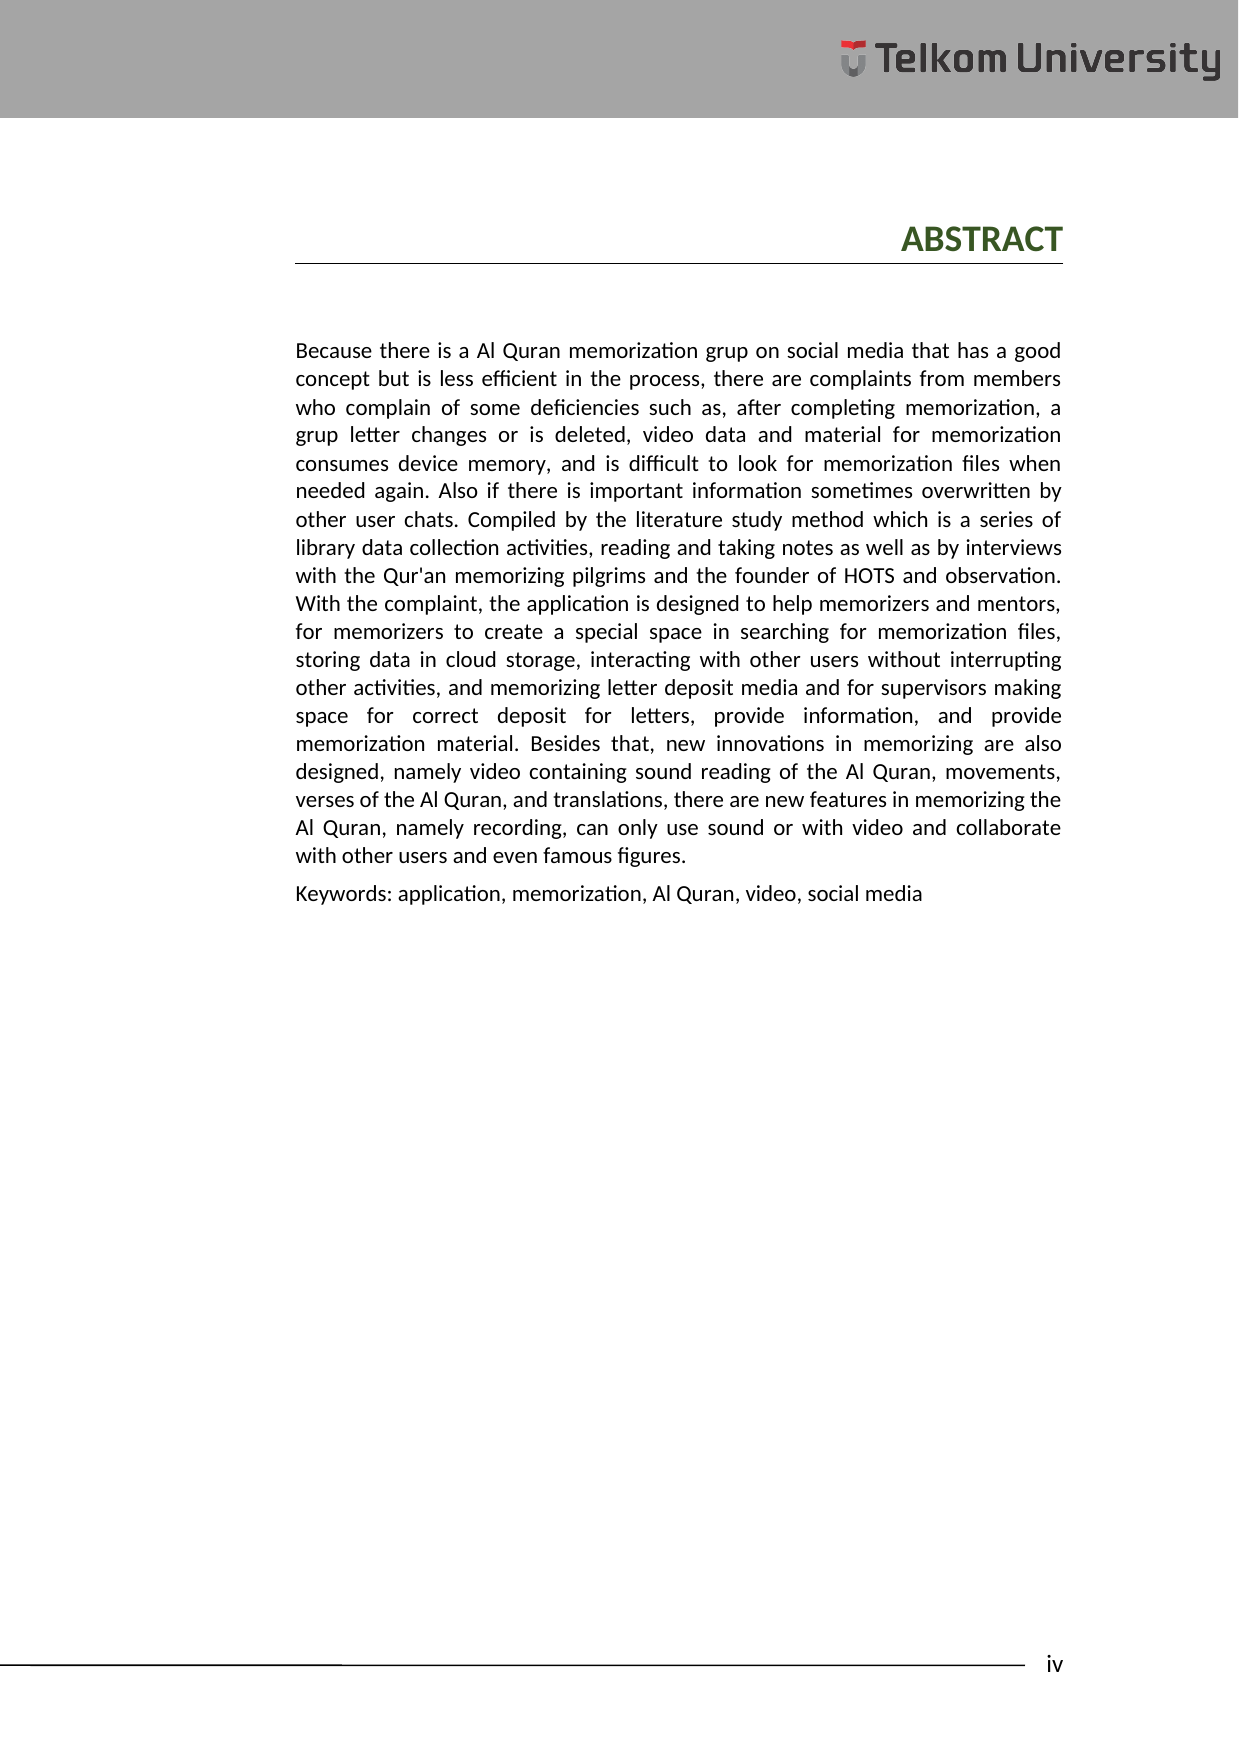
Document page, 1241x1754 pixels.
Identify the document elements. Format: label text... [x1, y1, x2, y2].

picture [841, 40, 1220, 81]
text Keywords: application, memorization, Al Quran, video, social media [295, 879, 1063, 907]
text Because there is a Al Quran memorization grup on social media that has a good concept but is less efficient in the process, there are complaints from members who complain of some deficiencies such as, after completing memorization, a grup letter changes or is deleted, video data and material for memorization consumes device memory, and is difficult to look for memorization files when needed again. Also if there is important information sometimes overwritten by other user chats. Compiled by the literature study method which is a series of library data collection activities, reading and taking notes as well as by interviews with the Qur'an memorizing pilgrims and the founder of HOTS and observation. With the complaint, the application is designed to help memorizers and mentors, for memorizers to create a special space in searching for memorization files, storing data in cloud storage, interacting with other users without interrupting other activities, and memorizing letter deposit media and for supervisors making space for correct deposit for letters, provide information, and provide memorization material. Besides that, new innovations in memorizing are also designed, namely video containing sound reading of the Al Quran, movements, verses of the Al Quran, and translations, there are new features in memorizing the Al Quran, namely recording, can only use sound or with video and collaborate with other users and even famous figures. [295, 337, 1063, 869]
subtitle ABSTRACT [295, 215, 1063, 263]
